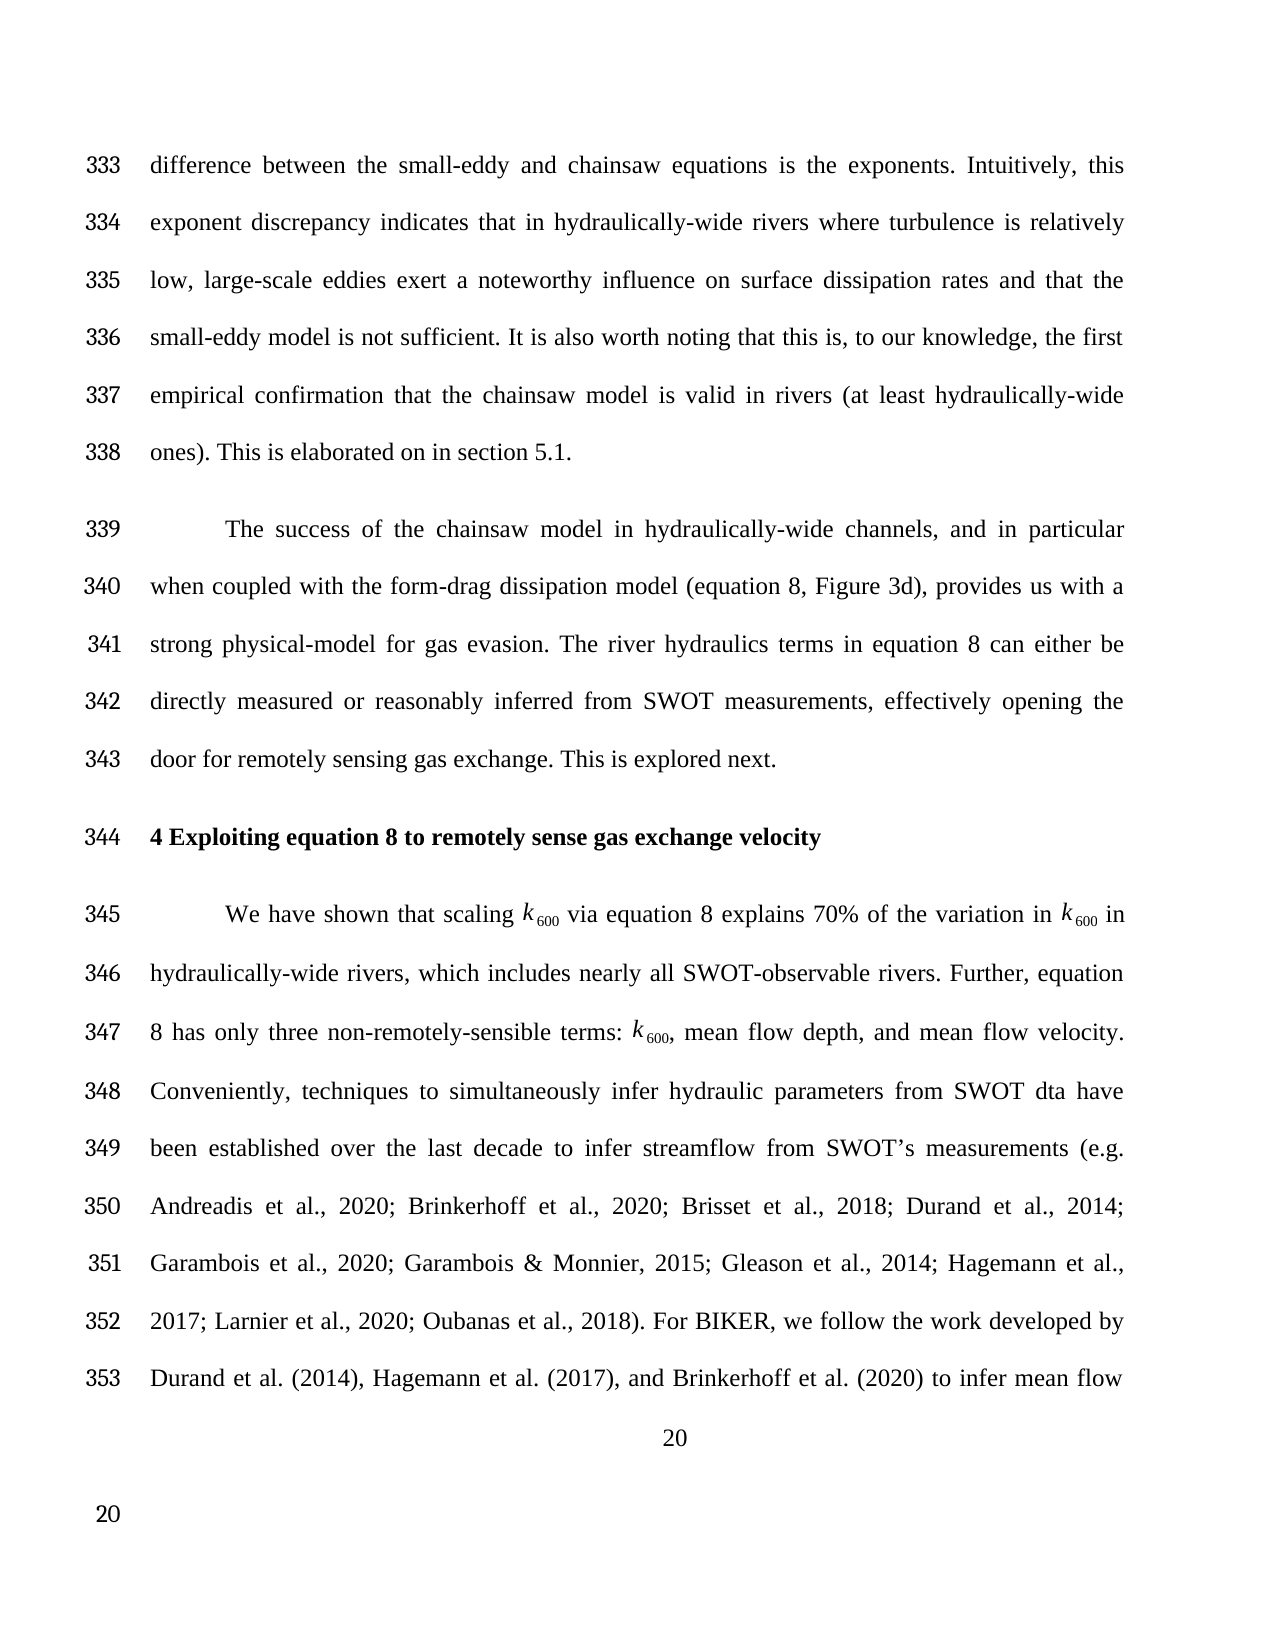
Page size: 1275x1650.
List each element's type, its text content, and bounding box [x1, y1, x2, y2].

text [150, 150, 1125, 466]
subtitle 4 Exploiting equation 8 to remotely sense gas exchange velocity [150, 822, 1125, 851]
text The success of the chainsaw model in hydraulically-wide channels, and in particular when coupled with the form-drag dissipation model (equation 8, Figure 3d), provides us with a strong physical-model for gas evasion. The river hydraulics terms in equation 8 can either be directly measured or reasonably inferred from SWOT measurements, effectively opening the door for remotely sensing gas exchange. This is explored next. [150, 514, 1125, 772]
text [150, 898, 1125, 1392]
